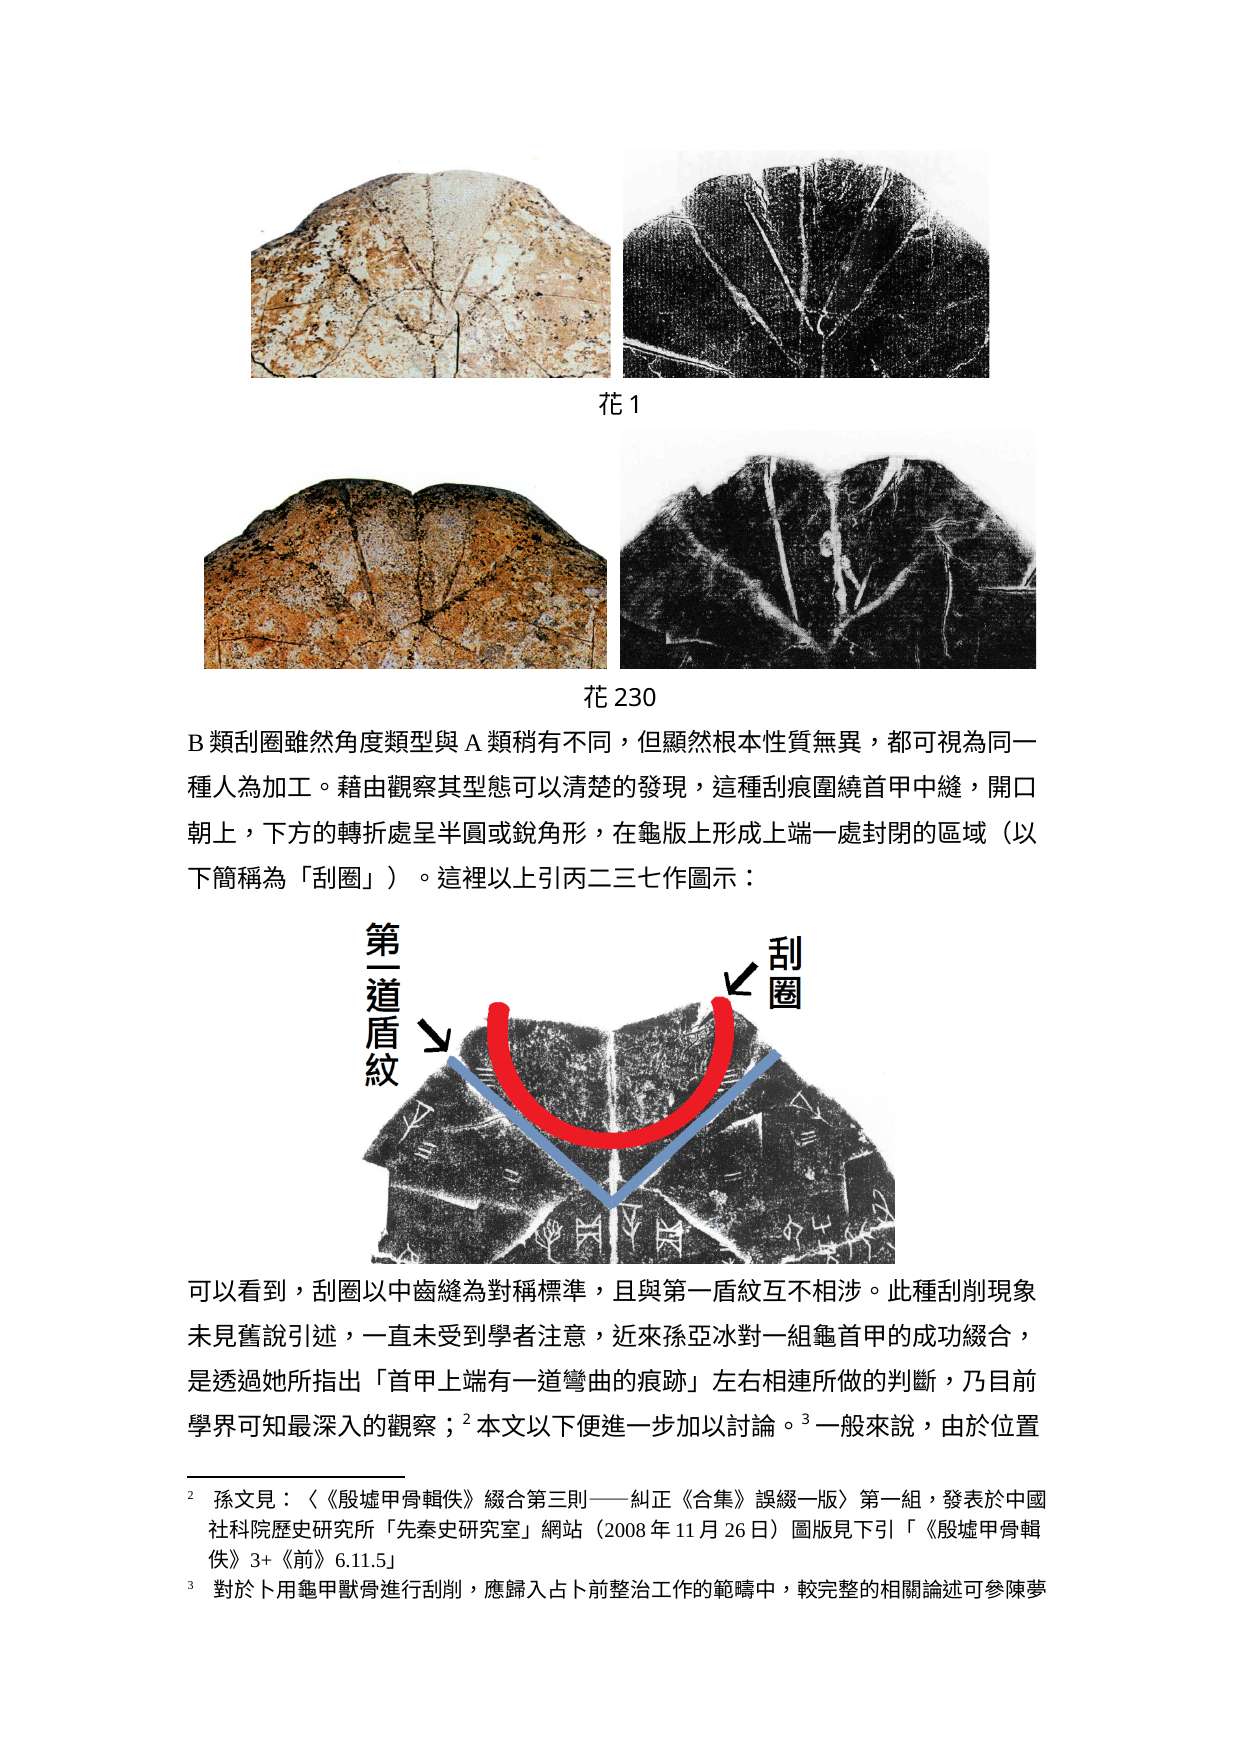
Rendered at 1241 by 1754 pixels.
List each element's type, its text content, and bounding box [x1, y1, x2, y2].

text B類刮圈雖然角度類型與A類稍有不同，但顯然根本性質無異，都可視為同一種人為加工。藉由觀察其型態可以清楚的發現，這種刮痕圍繞首甲中縫，開口朝上，下方的轉折處呈半圓或銳角形，在龜版上形成上端一處封閉的區域（以下簡稱為「刮圈」）。這裡以上引丙二三七作圖示： [187, 722, 1053, 895]
picture [620, 430, 1037, 669]
text 花230 [187, 677, 1053, 713]
picture [623, 150, 990, 378]
text 花1 [187, 385, 1053, 421]
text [187, 1271, 1053, 1443]
picture [345, 903, 895, 1264]
picture [204, 467, 607, 669]
picture [251, 157, 611, 378]
